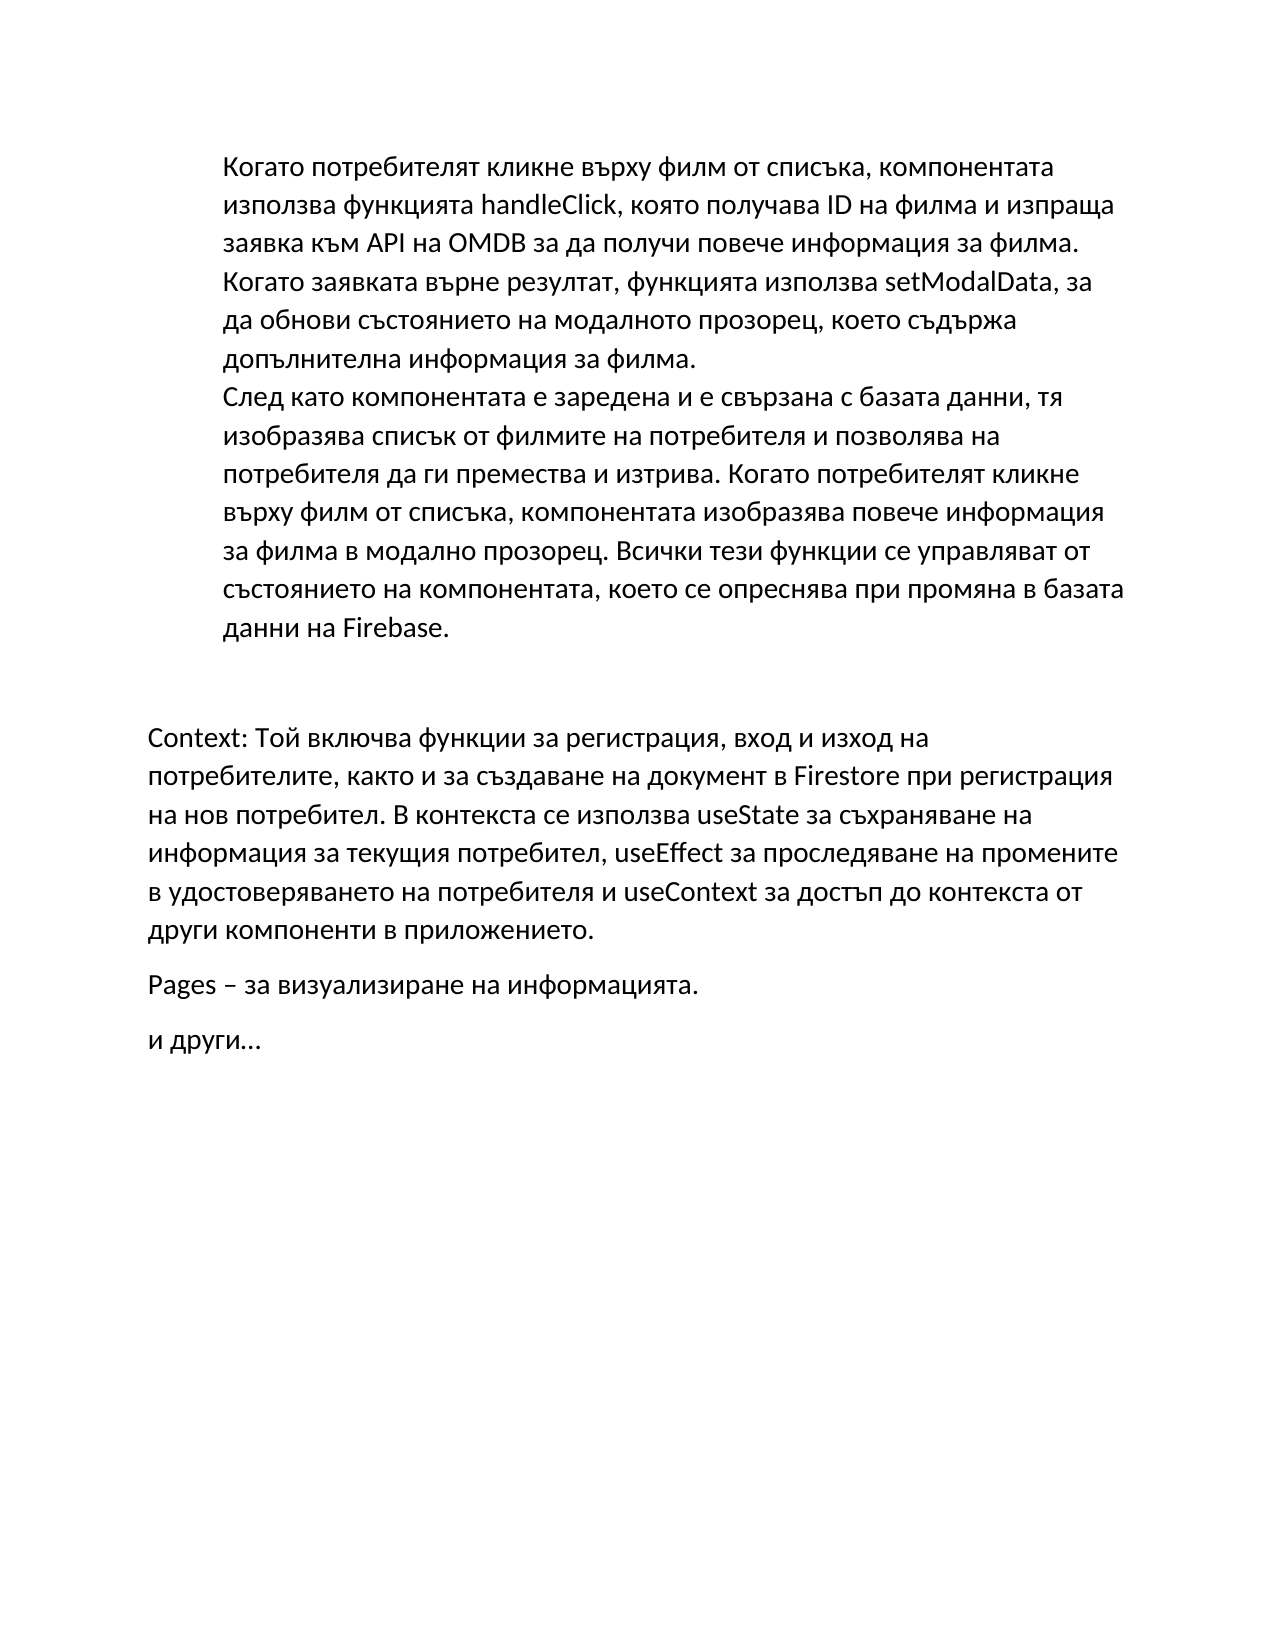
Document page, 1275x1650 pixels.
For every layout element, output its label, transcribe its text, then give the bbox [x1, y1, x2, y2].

text Pages – за визуализиране на информацията. [148, 966, 1127, 1002]
text и други… [148, 1021, 1127, 1057]
list След като компонентата е заредена и е свързана с базата данни, тя изобразява списък от филмите на потребителя и позволява на потребителя да ги премества и изтрива. Когато потребителят кликне върху филм от списъка, компонентата изобразява повече информация за филма в модално прозорец. Всички тези функции се управляват от състоянието на компонентата, което се опреснява при промяна в базата данни на Firebase. [223, 378, 1127, 644]
list Когато потребителят кликне върху филм от списъка, компонентата използва функцията handleClick, която получава ID на филма и изпраща заявка към API на OMDB за да получи повече информация за филма. Когато заявката върне резултат, функцията използва setModalData, за да обнови състоянието на модалното прозорец, което съдържа допълнителна информация за филма. [223, 148, 1127, 375]
text Context: Той включва функции за регистрация, вход и изход на потребителите, както и за създаване на документ в Firestore при регистрация на нов потребител. В контекста се използва useState за съхраняване на информация за текущия потребител, useEffect за проследяване на промените в удостоверяването на потребителя и useContext за достъп до контекста от други компоненти в приложението. [148, 719, 1127, 947]
